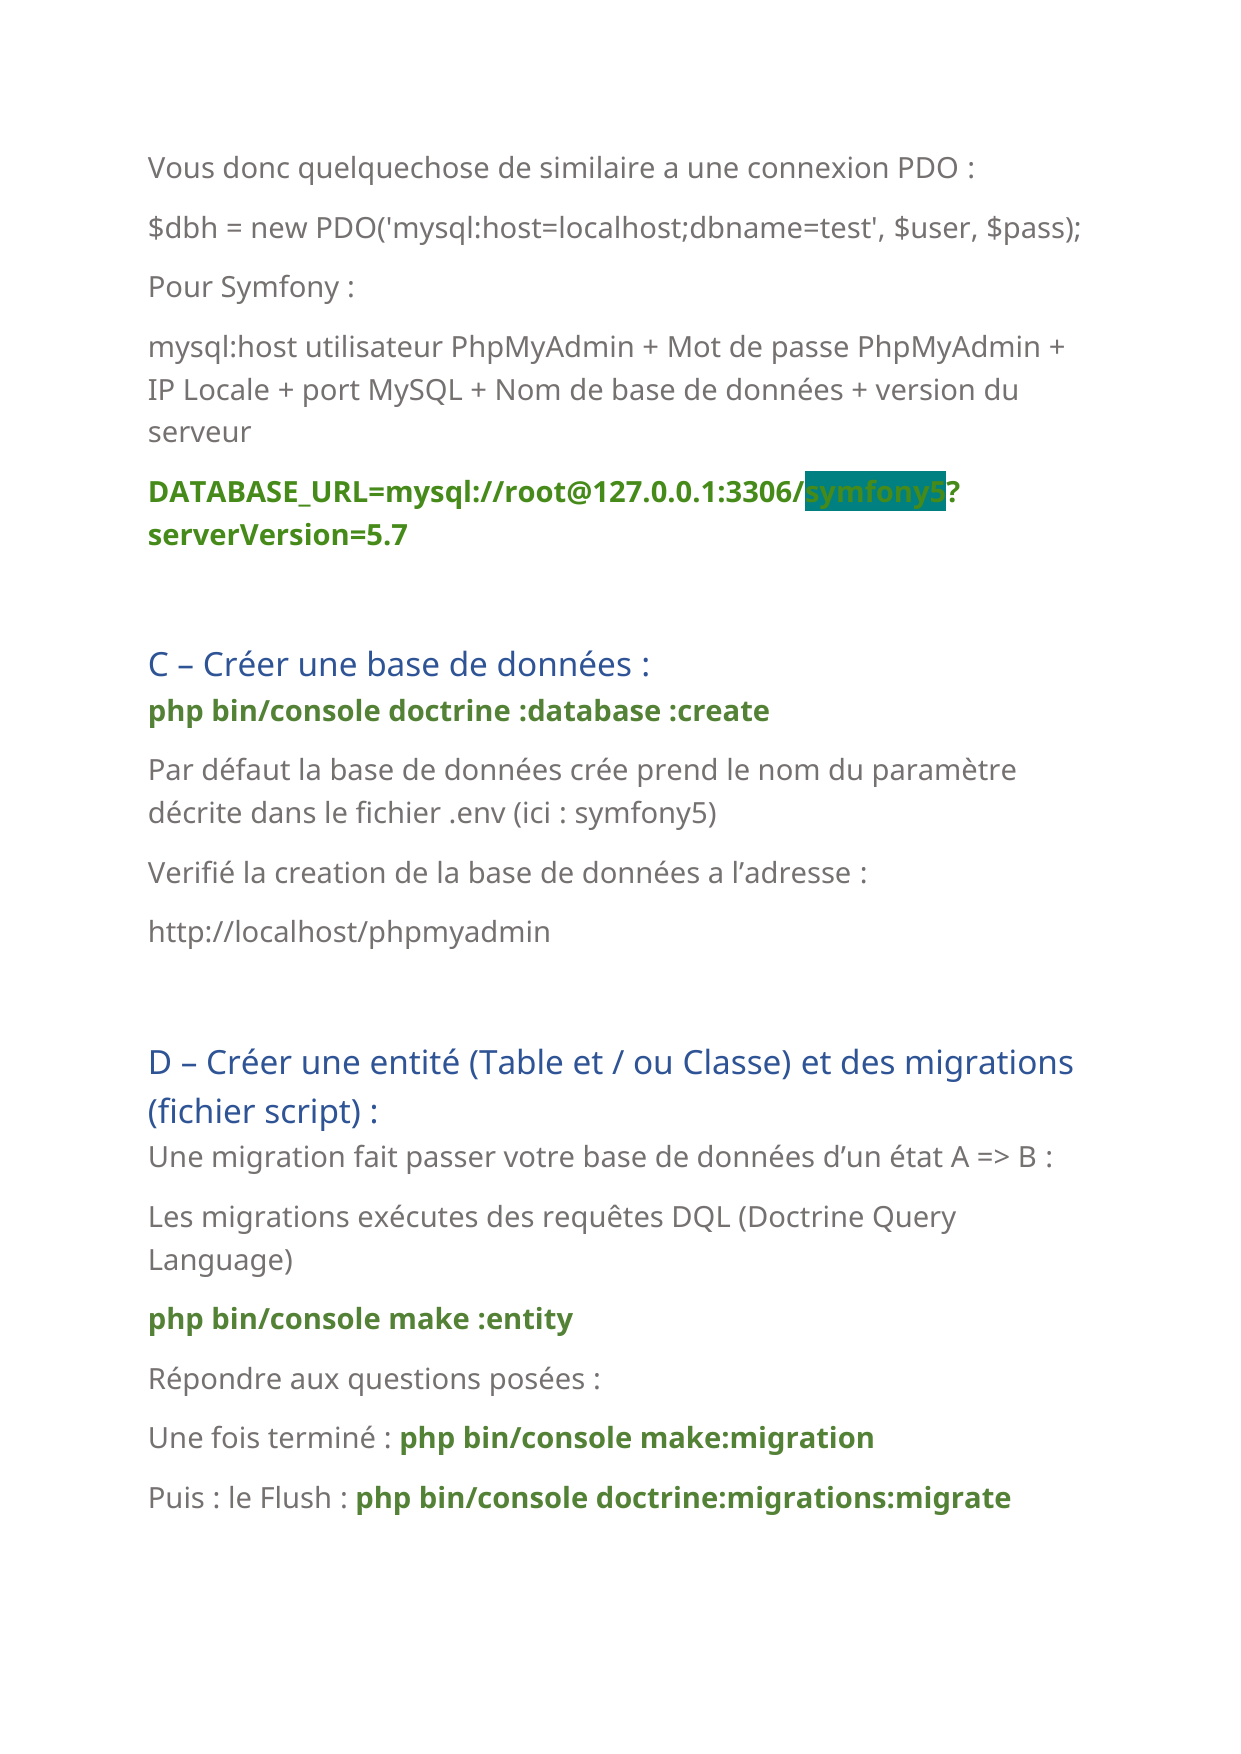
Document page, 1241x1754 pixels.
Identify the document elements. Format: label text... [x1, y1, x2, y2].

text php bin/console make :entity [148, 1298, 1093, 1338]
text mysql:host utilisateur PhpMyAdmin + Mot de passe PhpMyAdmin + IP Locale + port MySQL + Nom de base de données + version du serveur [148, 326, 1093, 451]
text http://localhost/phpmyadmin [148, 911, 1093, 951]
text Par défaut la base de données crée prend le nom du paramètre décrite dans le fichier .env (ici : symfony5) [148, 750, 1093, 832]
text Une fois terminé : php bin/console make:migration [148, 1417, 1093, 1457]
text Pour Symfony : [148, 267, 1093, 306]
text Verifié la creation de la base de données a l’adresse : [148, 852, 1093, 892]
text DATABASE_URL=mysql://root@127.0.0.1:3306/symfony5?serverVersion=5.7 [148, 471, 1093, 554]
text Une migration fait passer votre base de données d’un état A => B : [148, 1137, 1093, 1176]
text Répondre aux questions posées : [148, 1358, 1093, 1398]
text Vous donc quelquechose de similaire a une connexion PDO : [148, 148, 1093, 187]
subtitle D – Créer une entité (Table et / ou Classe) et des migrations (fichier script) : [148, 1039, 1093, 1133]
text php bin/console doctrine :database :create [148, 690, 1093, 730]
text $dbh = new PDO('mysql:host=localhost;dbname=test', $user, $pass); [148, 207, 1093, 247]
text Les migrations exécutes des requêtes DQL (Doctrine Query Language) [148, 1196, 1093, 1279]
text Puis : le Flush : php bin/console doctrine:migrations:migrate [148, 1477, 1093, 1517]
subtitle C – Créer une base de données : [148, 641, 1093, 687]
